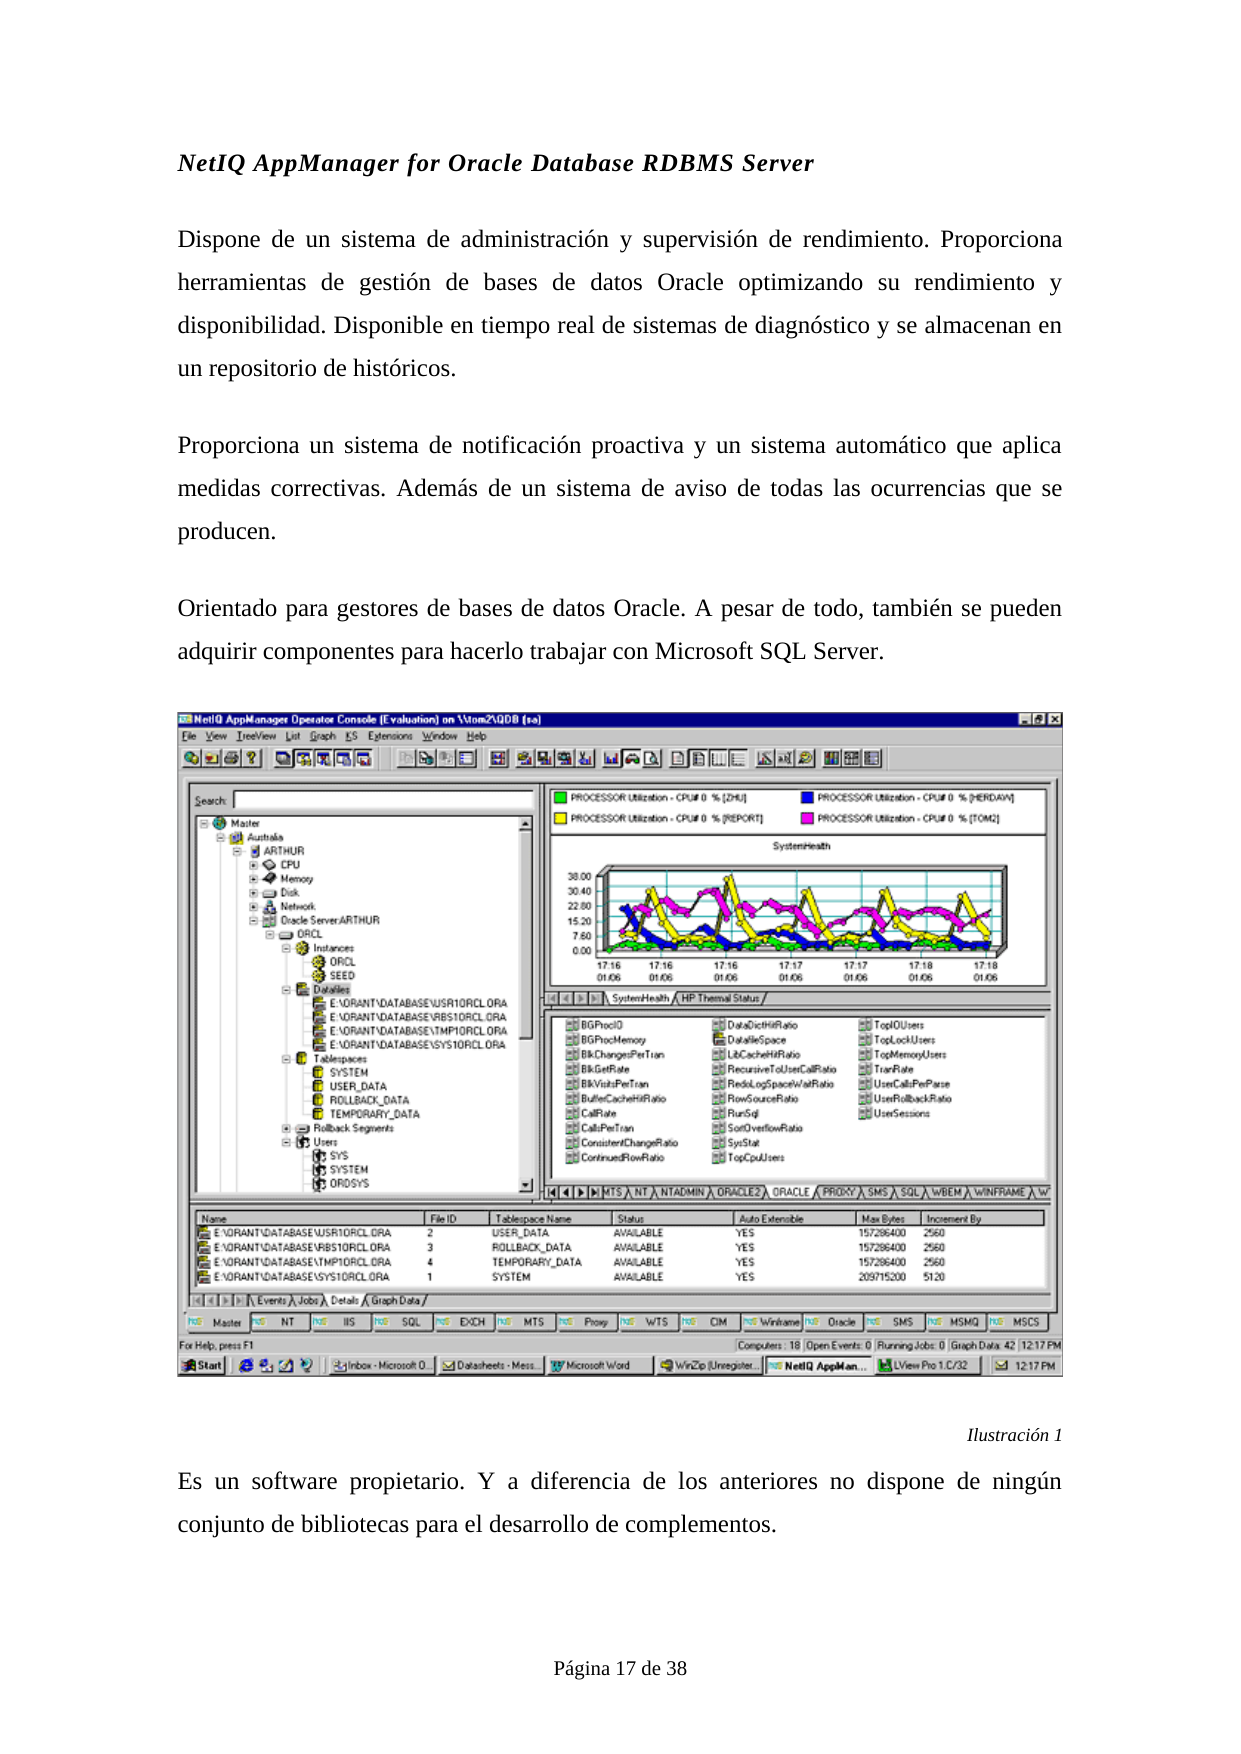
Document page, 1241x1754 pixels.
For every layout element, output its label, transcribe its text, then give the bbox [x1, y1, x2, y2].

text Proporciona un sistema de notificación proactiva y un sistema automático que aplica medidas correctivas. Además de un sistema de aviso de todas las ocurrencias que se producen. [177, 430, 1063, 545]
text Dispone de un sistema de administración y supervisión de rendimiento. Proporciona herramientas de gestión de bases de datos Oracle optimizando su rendimiento y disponibilidad. Disponible en tiempo real de sistemas de diagnóstico y se almacenan en un repositorio de históricos. [177, 224, 1063, 382]
text NetIQ AppManager for Oracle Database RDBMS Server [177, 148, 1063, 176]
picture [177, 712, 1063, 1377]
text Orientado para gestores de bases de datos Oracle. A pesar de todo, también se pueden adquirir componentes para hacerlo trabajar con Microsoft SQL Server. [177, 593, 1063, 664]
text Es un software propietario. Y a diferencia de los anteriores no dispone de ningún conjunto de bibliotecas para el desarrollo de complementos. [177, 1466, 1063, 1538]
